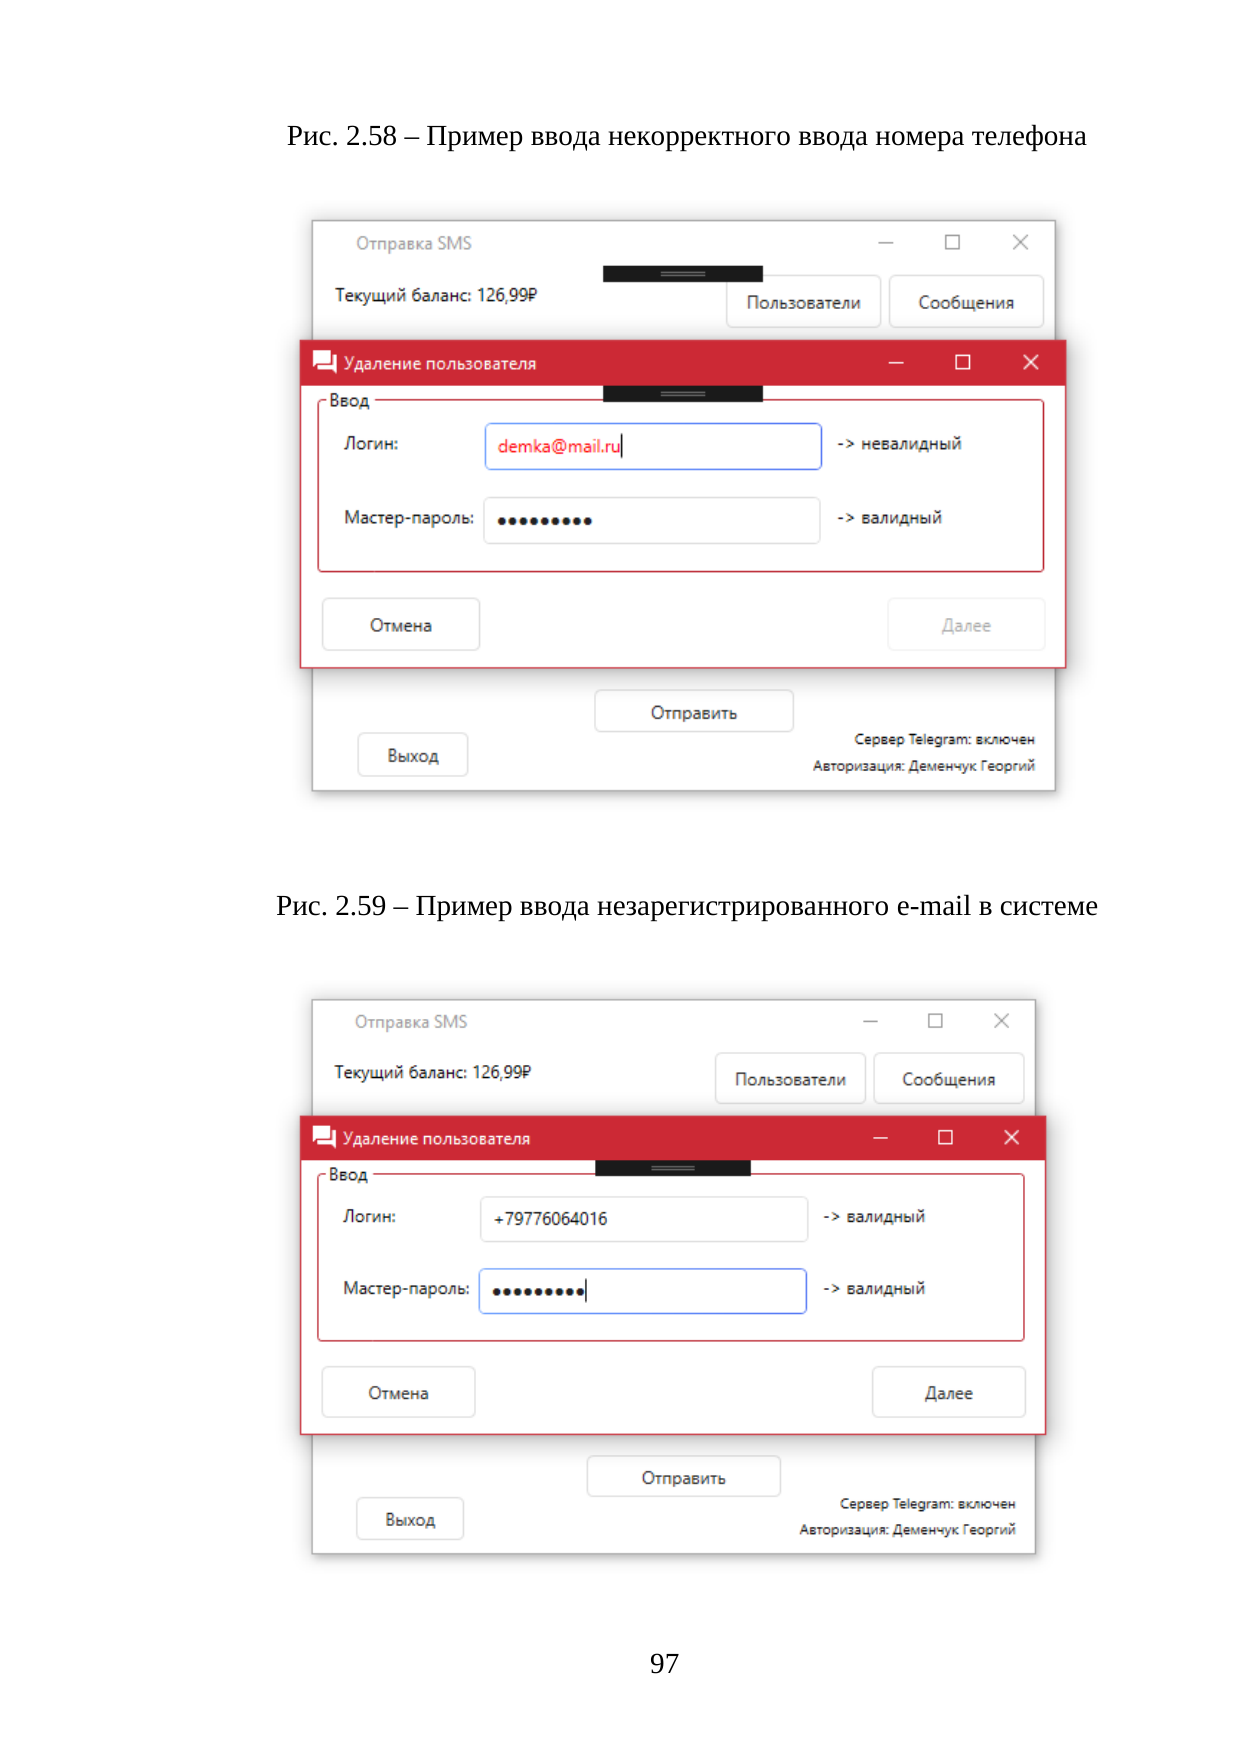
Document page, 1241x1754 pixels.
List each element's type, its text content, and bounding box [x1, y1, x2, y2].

picture [257, 189, 1117, 851]
text Рис. 2.59 – Пример ввода незарегистрированного e-mail в системе [222, 888, 1152, 922]
text Рис. 2.58 – Пример ввода некорректного ввода номера телефона [222, 118, 1152, 152]
picture [254, 959, 1119, 1631]
